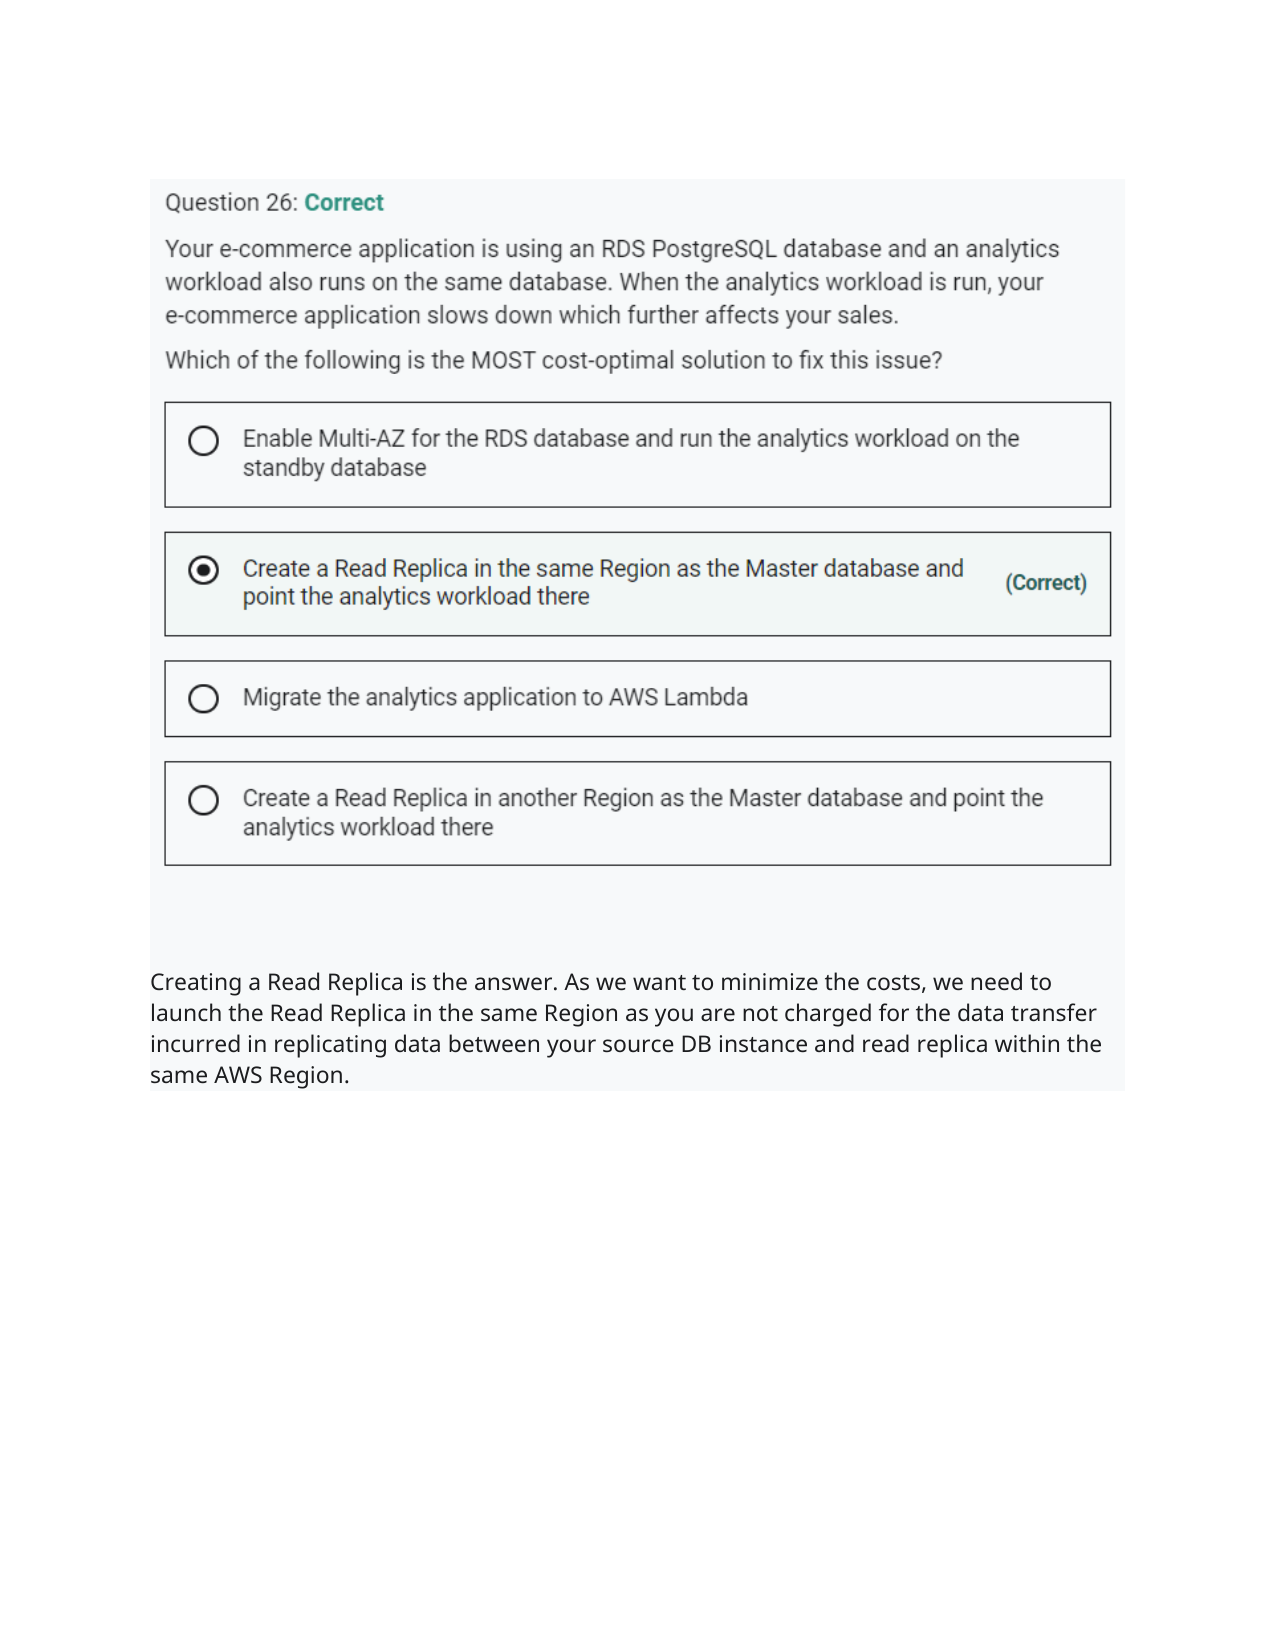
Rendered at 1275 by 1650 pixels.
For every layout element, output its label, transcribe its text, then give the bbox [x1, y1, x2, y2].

picture [150, 179, 1125, 874]
text Creating a Read Replica is the answer. As we want to minimize the costs, we need to launch the Read Replica in the same Region as you are not charged for the data transfer incurred in replicating data between your source DB instance and read replica within the same AWS Region. [150, 966, 1125, 1091]
